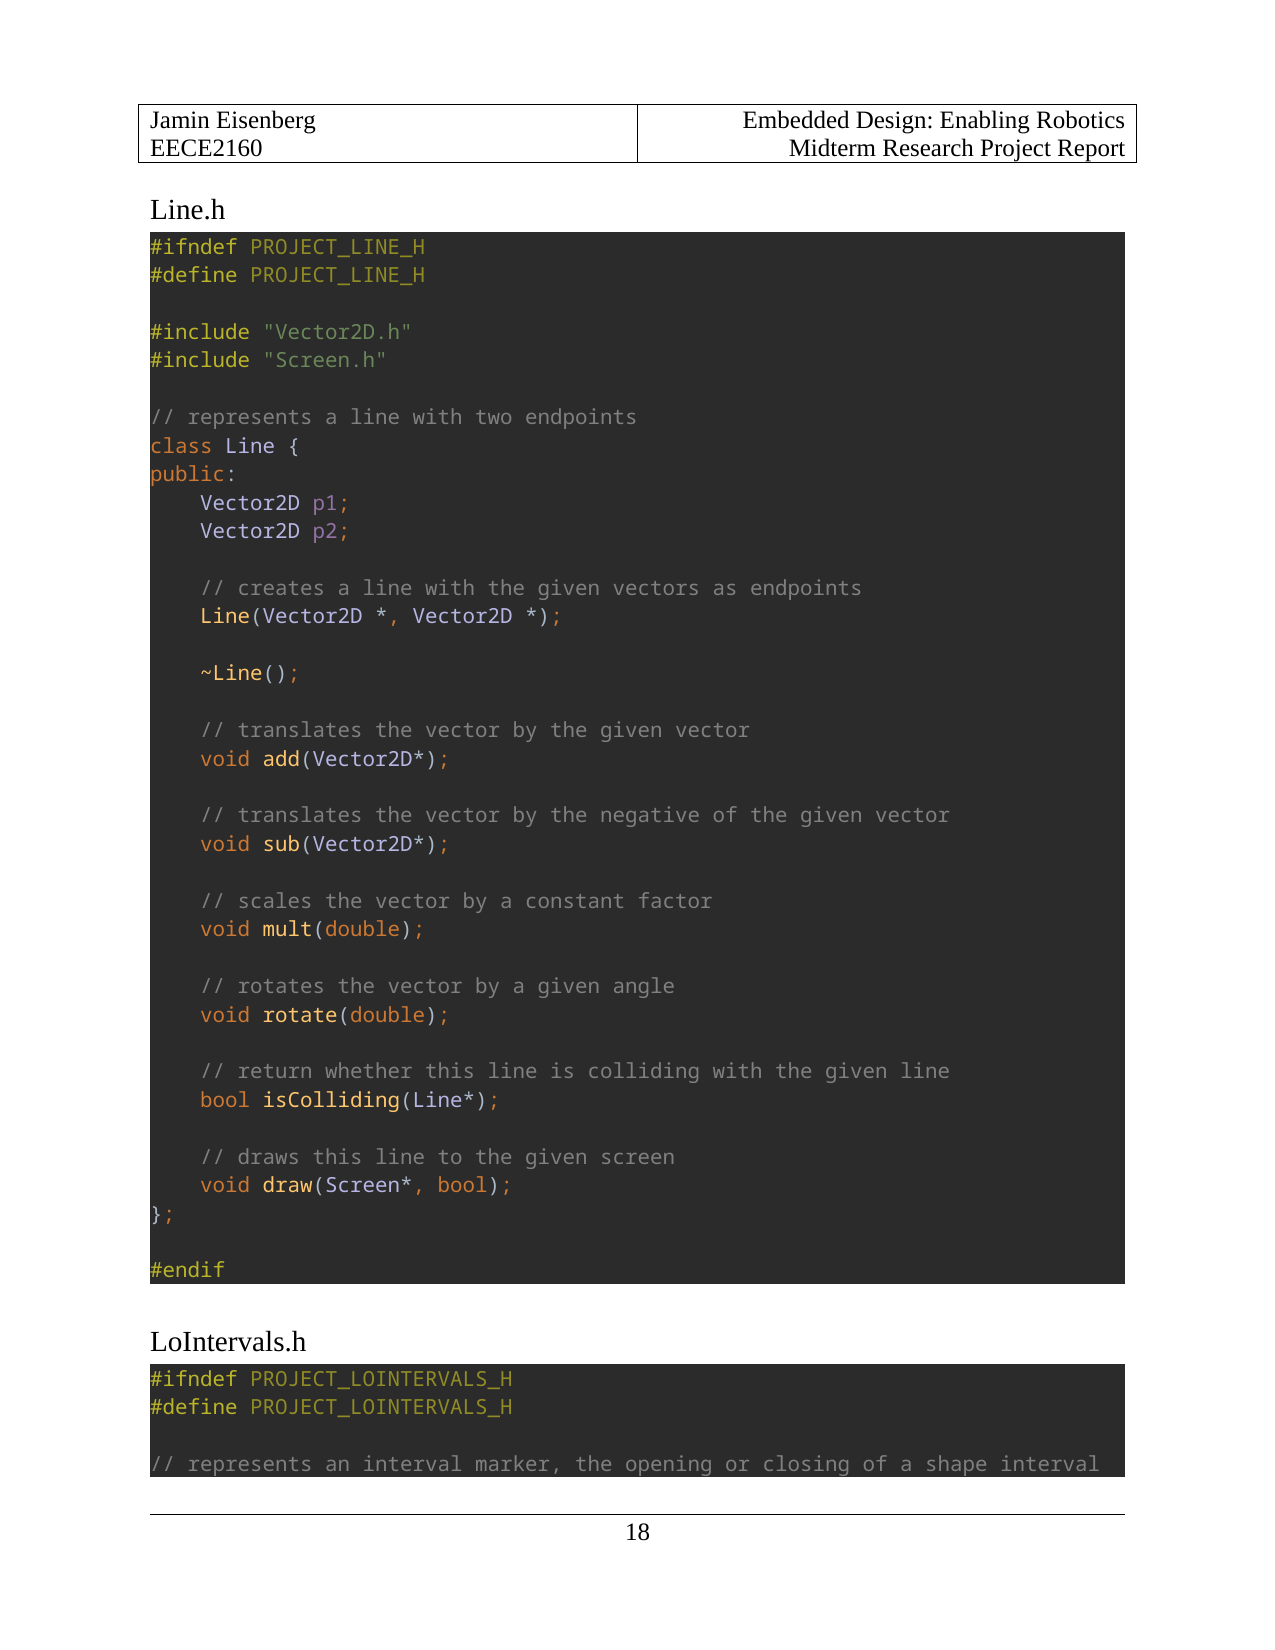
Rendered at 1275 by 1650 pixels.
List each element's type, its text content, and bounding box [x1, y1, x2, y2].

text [150, 1364, 1125, 1477]
text LoIntervals.h [150, 1324, 1087, 1357]
text #ifndef PROJECT_LINE_H #define PROJECT_LINE_H #include "Vector2D.h" #include "Screen.h" // represents a line with two endpoints class Line { public: Vector2D p1; Vector2D p2; // creates a line with the given vectors as endpoints Line(Vector2D *, Vector2D *); ~Line(); // translates the vector by the given vector void add(Vector2D*); // translates the vector by the negative of the given vector void sub(Vector2D*); // scales the vector by a constant factor void mult(double); // rotates the vector by a given angle void rotate(double); // return whether this line is colliding with the given line bool isColliding(Line*); // draws this line to the given screen void draw(Screen*, bool); }; #endif [150, 232, 1125, 1284]
text Line.h [150, 192, 1087, 226]
